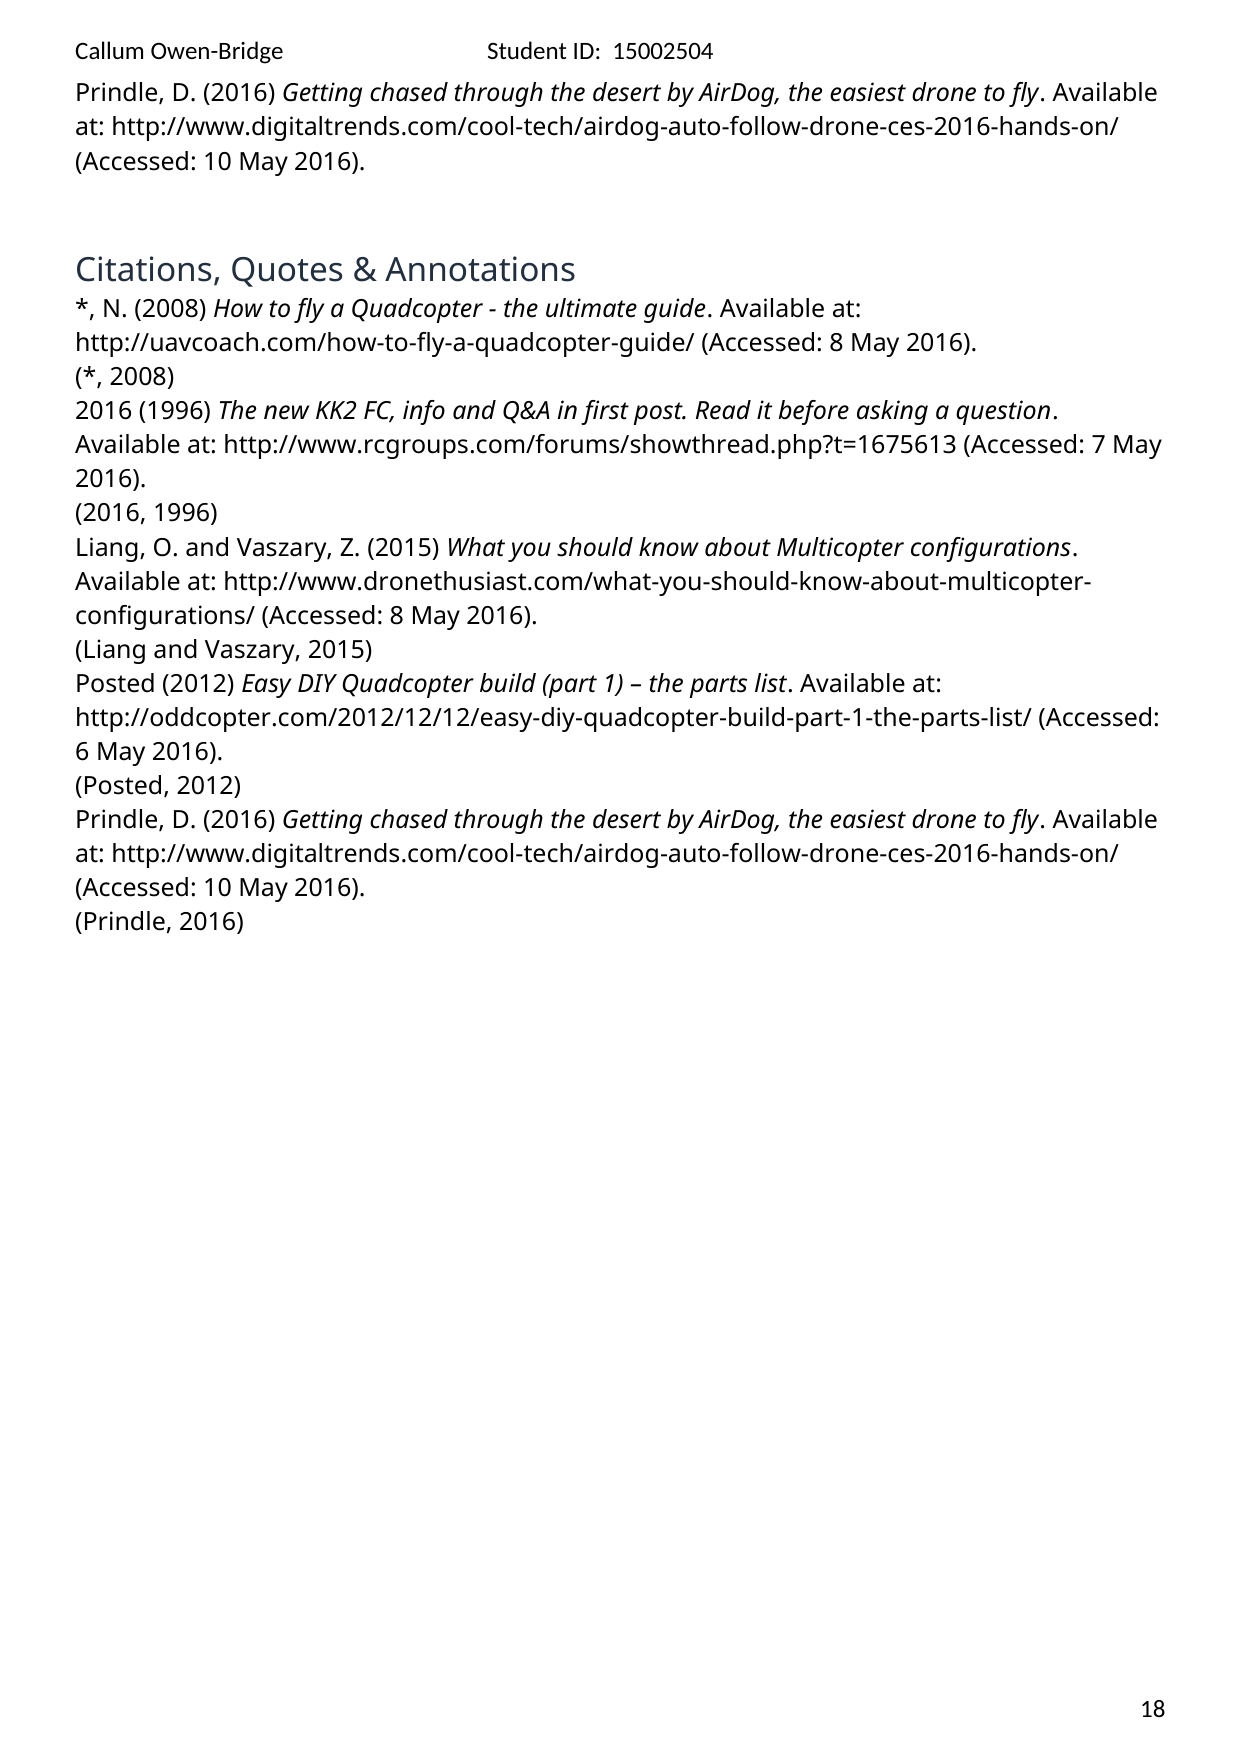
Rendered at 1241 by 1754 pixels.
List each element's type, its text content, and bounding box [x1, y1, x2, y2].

text Prindle, D. (2016) Getting chased through the desert by AirDog, the easiest drone to fly. Available at: http://www.digitaltrends.com/cool-tech/airdog-auto-follow-drone-ces-2016-hands-on/ (Accessed: 10 May 2016). [75, 802, 1165, 904]
text Liang, O. and Vaszary, Z. (2015) What you should know about Multicopter configurations. Available at: http://www.dronethusiast.com/what-you-should-know-about-multicopter-configurations/ (Accessed: 8 May 2016). [75, 529, 1165, 631]
text (Liang and Vaszary, 2015) [75, 631, 1165, 665]
text (2016, 1996) [75, 495, 1165, 529]
text (*, 2008) [75, 359, 1165, 393]
text Citations, Quotes & Annotations [75, 245, 1165, 291]
text *, N. (2008) How to fly a Quadcopter - the ultimate guide. Available at: http://uavcoach.com/how-to-fly-a-quadcopter-guide/ (Accessed: 8 May 2016). [75, 291, 1165, 359]
text (Prindle, 2016) [75, 904, 1165, 938]
text (Posted, 2012) [75, 768, 1165, 802]
text Posted (2012) Easy DIY Quadcopter build (part 1) – the parts list. Available at: http://oddcopter.com/2012/12/12/easy-diy-quadcopter-build-part-1-the-parts-list/ (Accessed: 6 May 2016). [75, 665, 1165, 768]
text Prindle, D. (2016) Getting chased through the desert by AirDog, the easiest drone to fly. Available at: http://www.digitaltrends.com/cool-tech/airdog-auto-follow-drone-ces-2016-hands-on/ (Accessed: 10 May 2016). [75, 75, 1165, 177]
